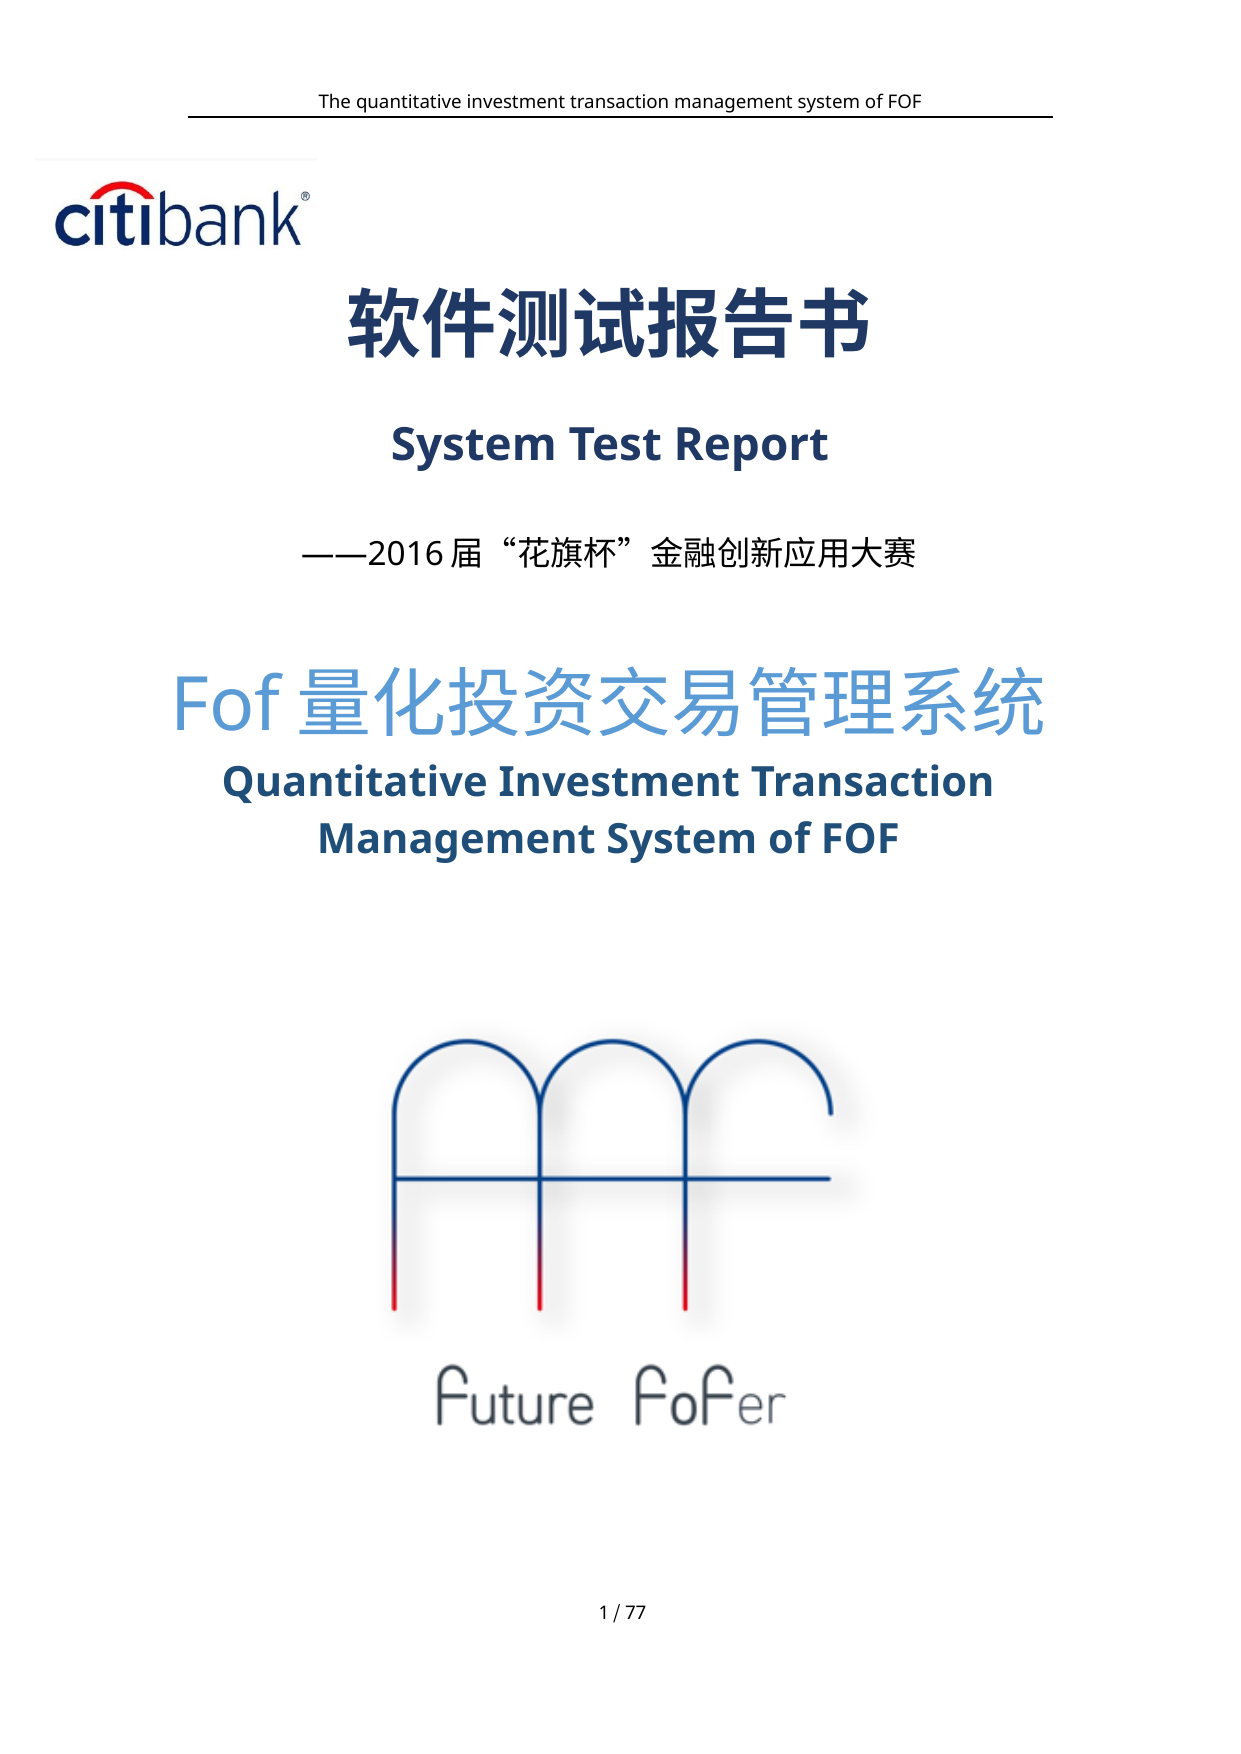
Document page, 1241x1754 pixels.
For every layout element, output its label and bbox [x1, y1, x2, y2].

picture [35, 158, 317, 267]
picture [255, 875, 969, 1588]
